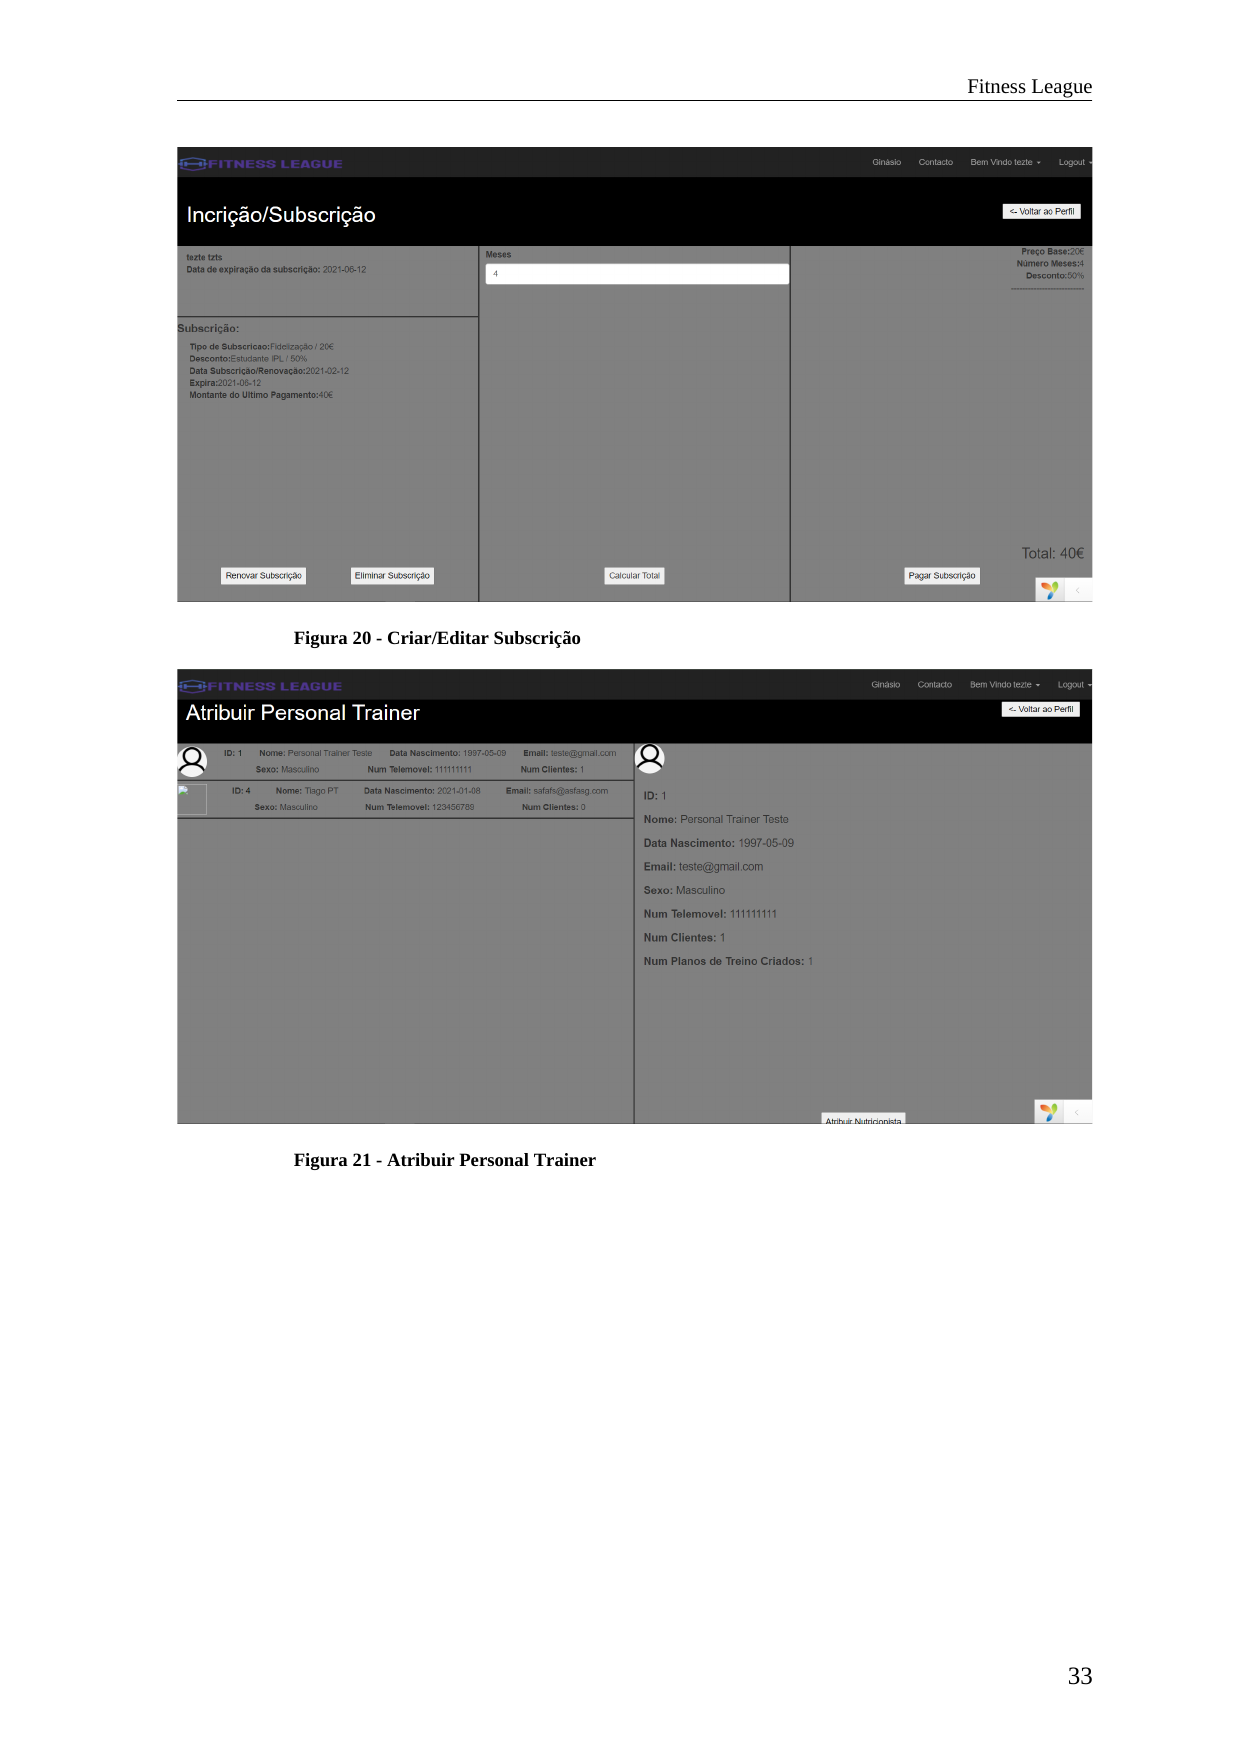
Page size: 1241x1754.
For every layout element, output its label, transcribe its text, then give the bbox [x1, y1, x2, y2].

picture [177, 669, 1093, 1124]
picture [177, 147, 1093, 602]
